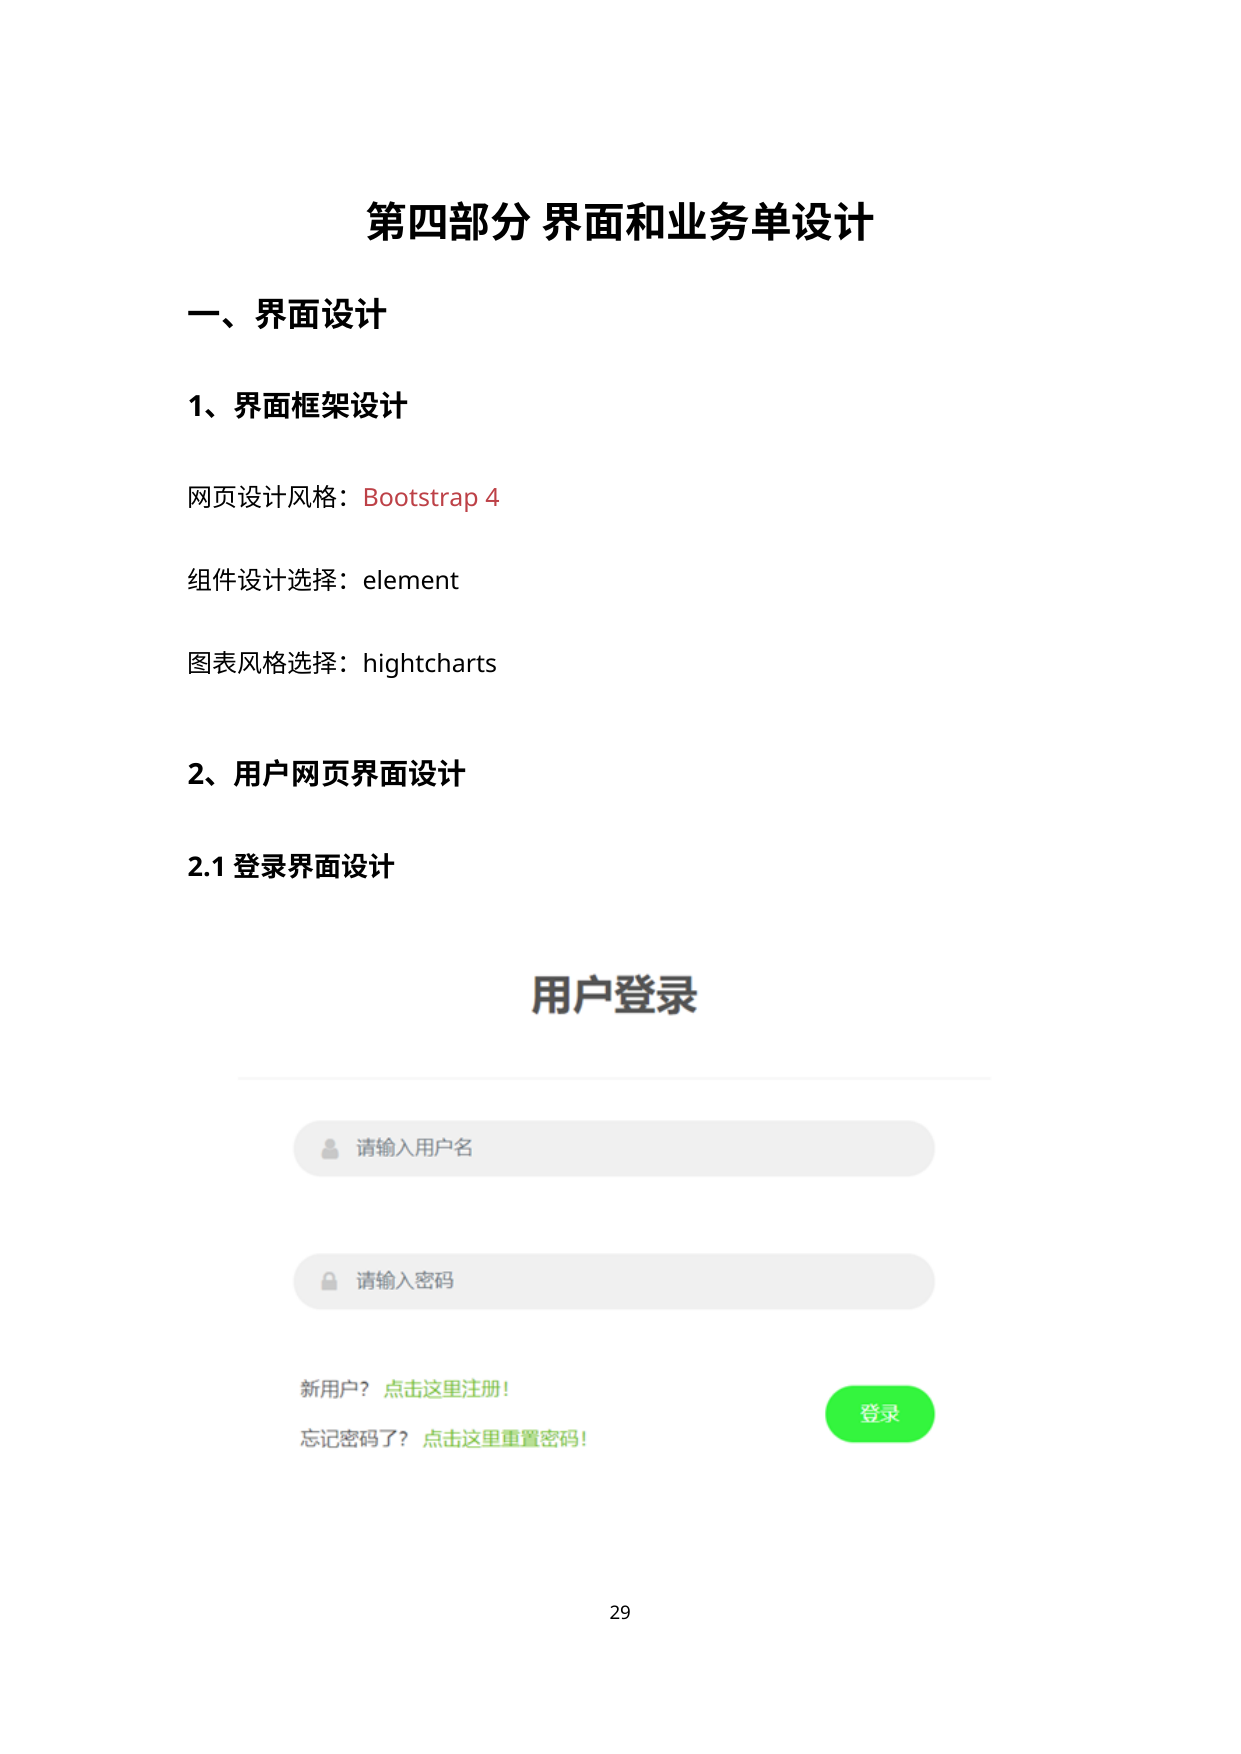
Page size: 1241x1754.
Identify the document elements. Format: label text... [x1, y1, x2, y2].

text 1、界面框架设计 [187, 371, 1053, 436]
text 网页设计风格：Bootstrap 4 [187, 463, 1053, 528]
text 组件设计选择：element [187, 546, 1053, 611]
text 第四部分 界面和业务单设计 [187, 187, 1053, 252]
text 一、界面设计 [187, 279, 1053, 344]
picture [237, 936, 1009, 1529]
text 2、用户网页界面设计 [187, 739, 1053, 804]
text 图表风格选择：hightcharts [187, 629, 1053, 694]
text 2.1 登录界面设计 [187, 832, 1053, 897]
